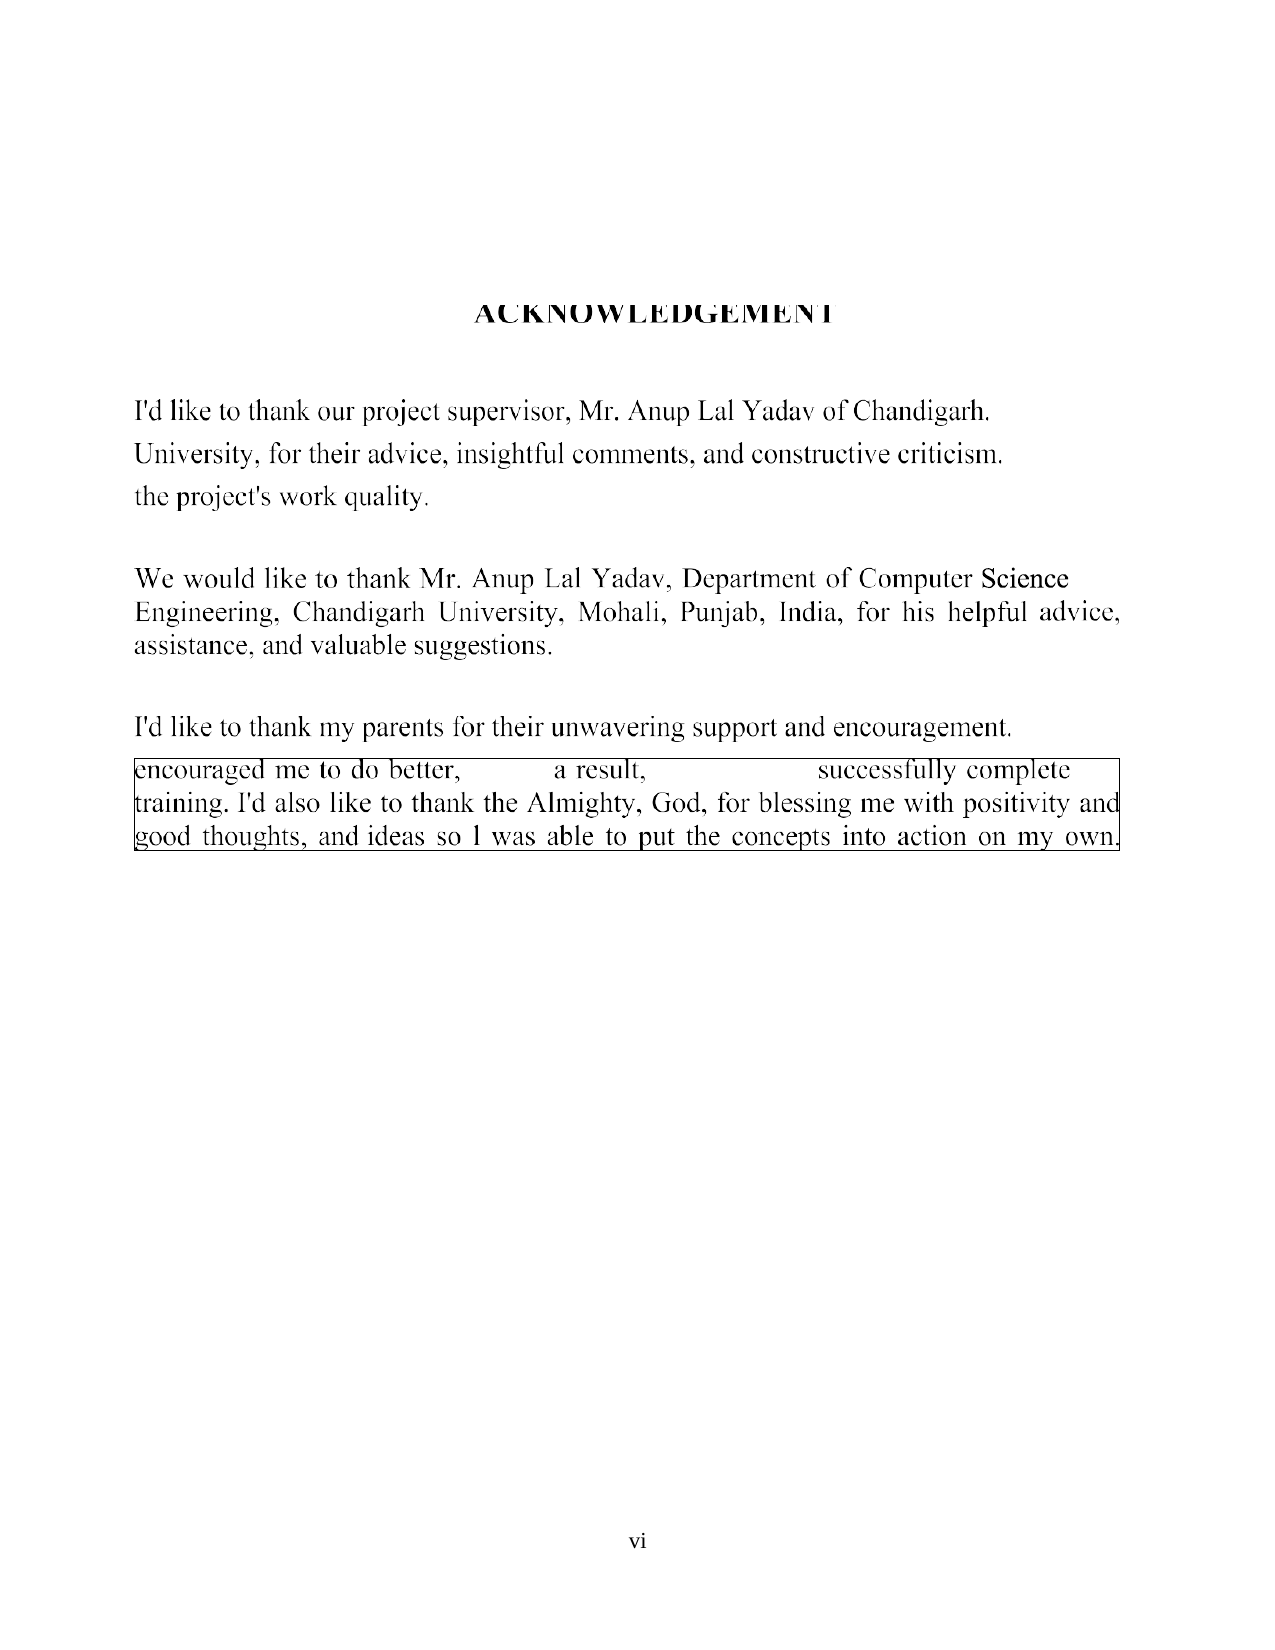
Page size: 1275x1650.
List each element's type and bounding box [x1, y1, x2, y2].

picture [1040, 600, 1119, 625]
picture [134, 485, 428, 511]
picture [134, 567, 1027, 660]
picture [473, 305, 836, 323]
picture [134, 716, 1011, 742]
picture [133, 442, 1002, 469]
picture [135, 759, 1119, 850]
picture [134, 399, 989, 426]
